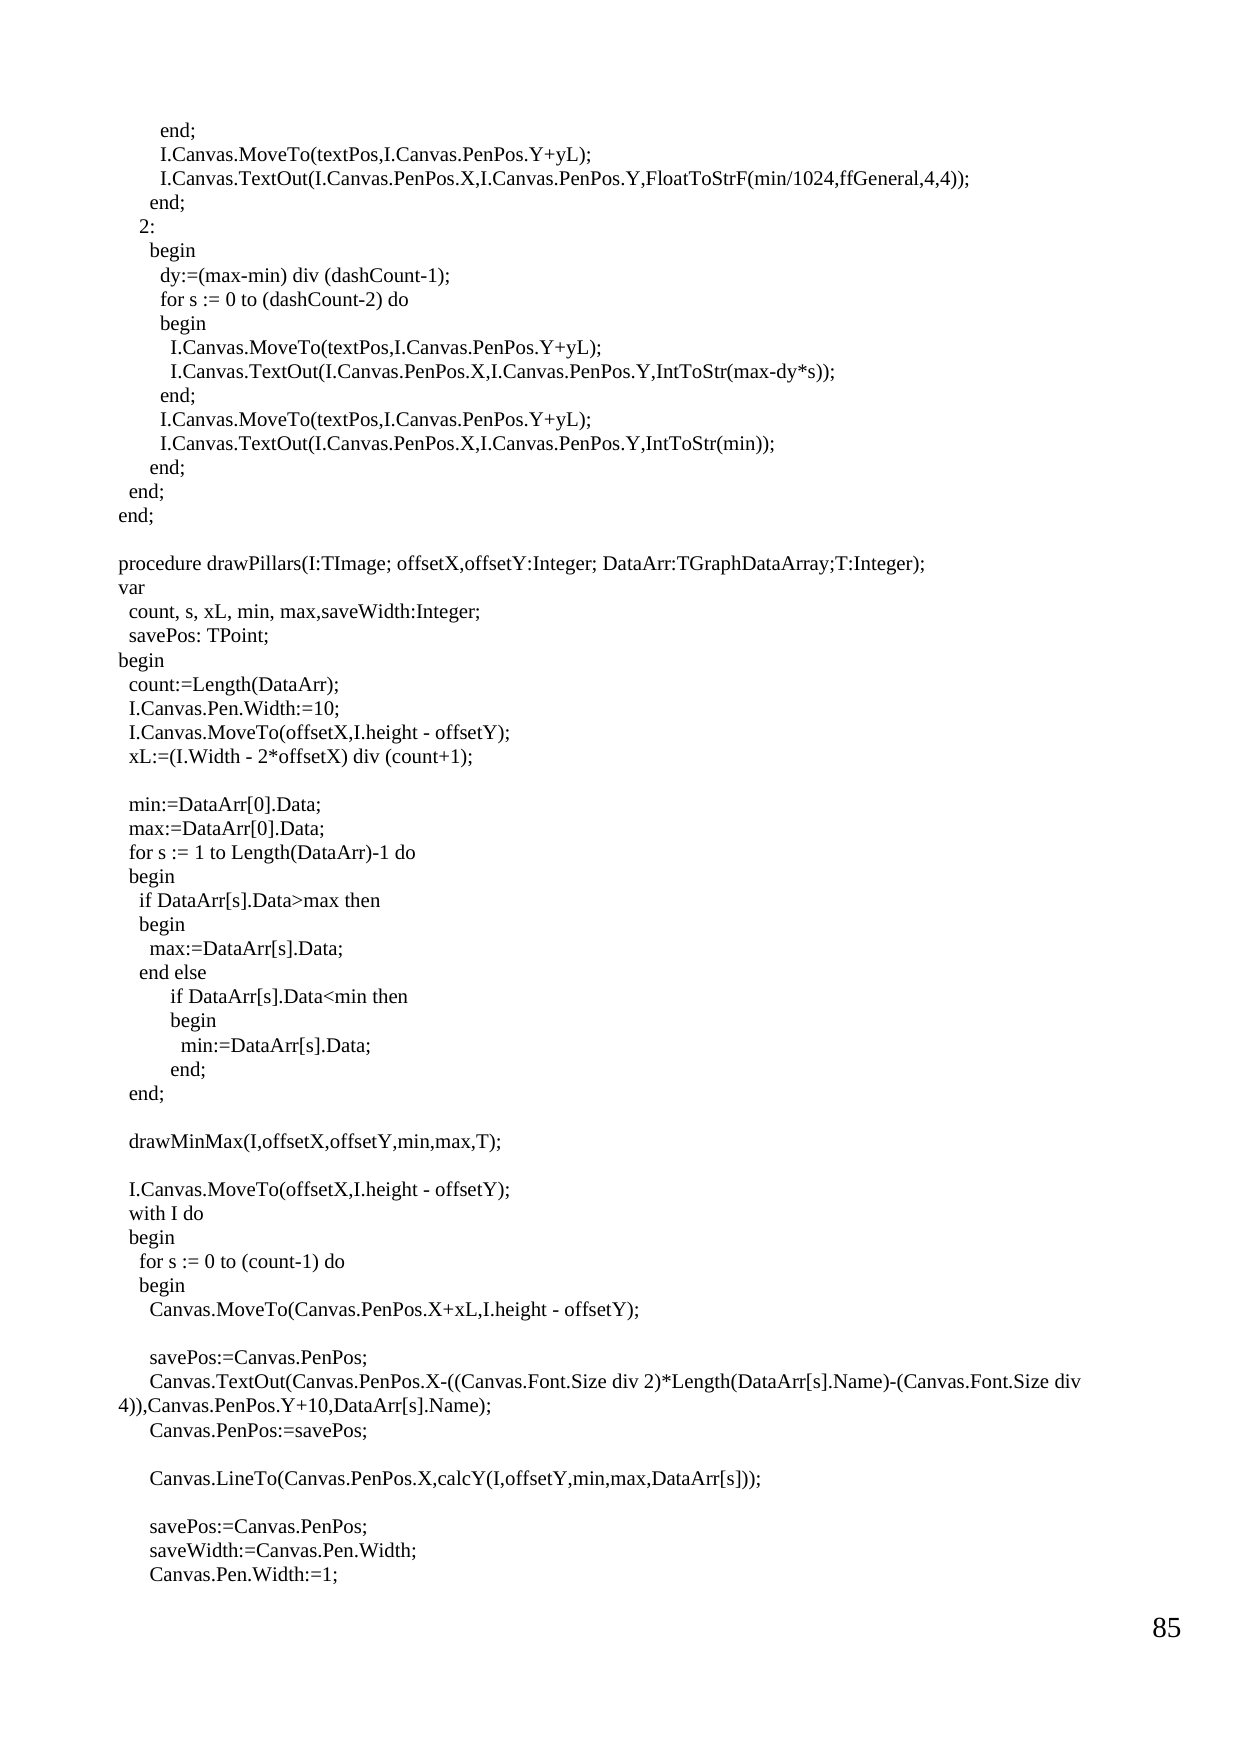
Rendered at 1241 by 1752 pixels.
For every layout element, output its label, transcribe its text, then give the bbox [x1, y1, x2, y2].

text for s := 1 to Length(DataArr)-1 do [118, 840, 1181, 864]
text end; [118, 190, 1181, 214]
text begin [118, 1008, 1181, 1032]
text Canvas.MoveTo(Canvas.PenPos.X+xL,I.height - offsetY); [118, 1297, 1181, 1321]
text max:=DataArr[s].Data; [118, 936, 1181, 960]
text Canvas.Pen.Width:=1; [118, 1562, 1181, 1586]
text I.Canvas.MoveTo(textPos,I.Canvas.PenPos.Y+yL); [118, 407, 1181, 431]
text Canvas.TextOut(Canvas.PenPos.X-((Canvas.Font.Size div 2)*Length(DataArr[s].Name)-(Canvas.Font.Size div 4)),Canvas.PenPos.Y+10,DataArr[s].Name); [118, 1369, 1181, 1417]
text I.Canvas.TextOut(I.Canvas.PenPos.X,I.Canvas.PenPos.Y,FloatToStrF(min/1024,ffGeneral,4,4)); [118, 166, 1181, 190]
text I.Canvas.MoveTo(offsetX,I.height - offsetY); [118, 1177, 1181, 1201]
text I.Canvas.TextOut(I.Canvas.PenPos.X,I.Canvas.PenPos.Y,IntToStr(max-dy*s)); [118, 359, 1181, 383]
text end; [118, 455, 1181, 479]
text begin [118, 647, 1181, 672]
text begin [118, 1273, 1181, 1297]
text savePos: TPoint; [118, 623, 1181, 647]
text begin [118, 311, 1181, 335]
text drawMinMax(I,offsetX,offsetY,min,max,T); [118, 1129, 1181, 1153]
text begin [118, 864, 1181, 888]
text end; [118, 479, 1181, 503]
text var [118, 575, 1181, 599]
text I.Canvas.Pen.Width:=10; [118, 696, 1181, 720]
text min:=DataArr[s].Data; [118, 1032, 1181, 1057]
text begin [118, 238, 1181, 262]
text Canvas.LineTo(Canvas.PenPos.X,calcY(I,offsetY,min,max,DataArr[s])); [118, 1466, 1181, 1490]
text Canvas.PenPos:=savePos; [118, 1417, 1181, 1442]
text savePos:=Canvas.PenPos; [118, 1345, 1181, 1369]
text saveWidth:=Canvas.Pen.Width; [118, 1538, 1181, 1562]
text if DataArr[s].Data>max then [118, 888, 1181, 912]
text count, s, xL, min, max,saveWidth:Integer; [118, 599, 1181, 623]
text procedure drawPillars(I:TImage; offsetX,offsetY:Integer; DataArr:TGraphDataArray;T:Integer); [118, 551, 1181, 575]
text end else [118, 960, 1181, 984]
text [118, 142, 1181, 166]
text for s := 0 to (count-1) do [118, 1249, 1181, 1273]
text min:=DataArr[0].Data; [118, 792, 1181, 816]
text for s := 0 to (dashCount-2) do [118, 287, 1181, 311]
text end; [118, 383, 1181, 407]
text begin [118, 1225, 1181, 1249]
text end; [118, 503, 1181, 527]
text if DataArr[s].Data<min then [118, 984, 1181, 1008]
text 2: [118, 214, 1181, 238]
text savePos:=Canvas.PenPos; [118, 1514, 1181, 1538]
text I.Canvas.MoveTo(offsetX,I.height - offsetY); [118, 720, 1181, 744]
text end; [118, 1081, 1181, 1105]
text dy:=(max-min) div (dashCount-1); [118, 262, 1181, 287]
text xL:=(I.Width - 2*offsetX) div (count+1); [118, 744, 1181, 768]
text end; [118, 118, 1181, 142]
text begin [118, 912, 1181, 936]
text I.Canvas.MoveTo(textPos,I.Canvas.PenPos.Y+yL); [118, 335, 1181, 359]
text with I do [118, 1201, 1181, 1225]
text end; [118, 1057, 1181, 1081]
text max:=DataArr[0].Data; [118, 816, 1181, 840]
text count:=Length(DataArr); [118, 672, 1181, 696]
text I.Canvas.TextOut(I.Canvas.PenPos.X,I.Canvas.PenPos.Y,IntToStr(min)); [118, 431, 1181, 455]
